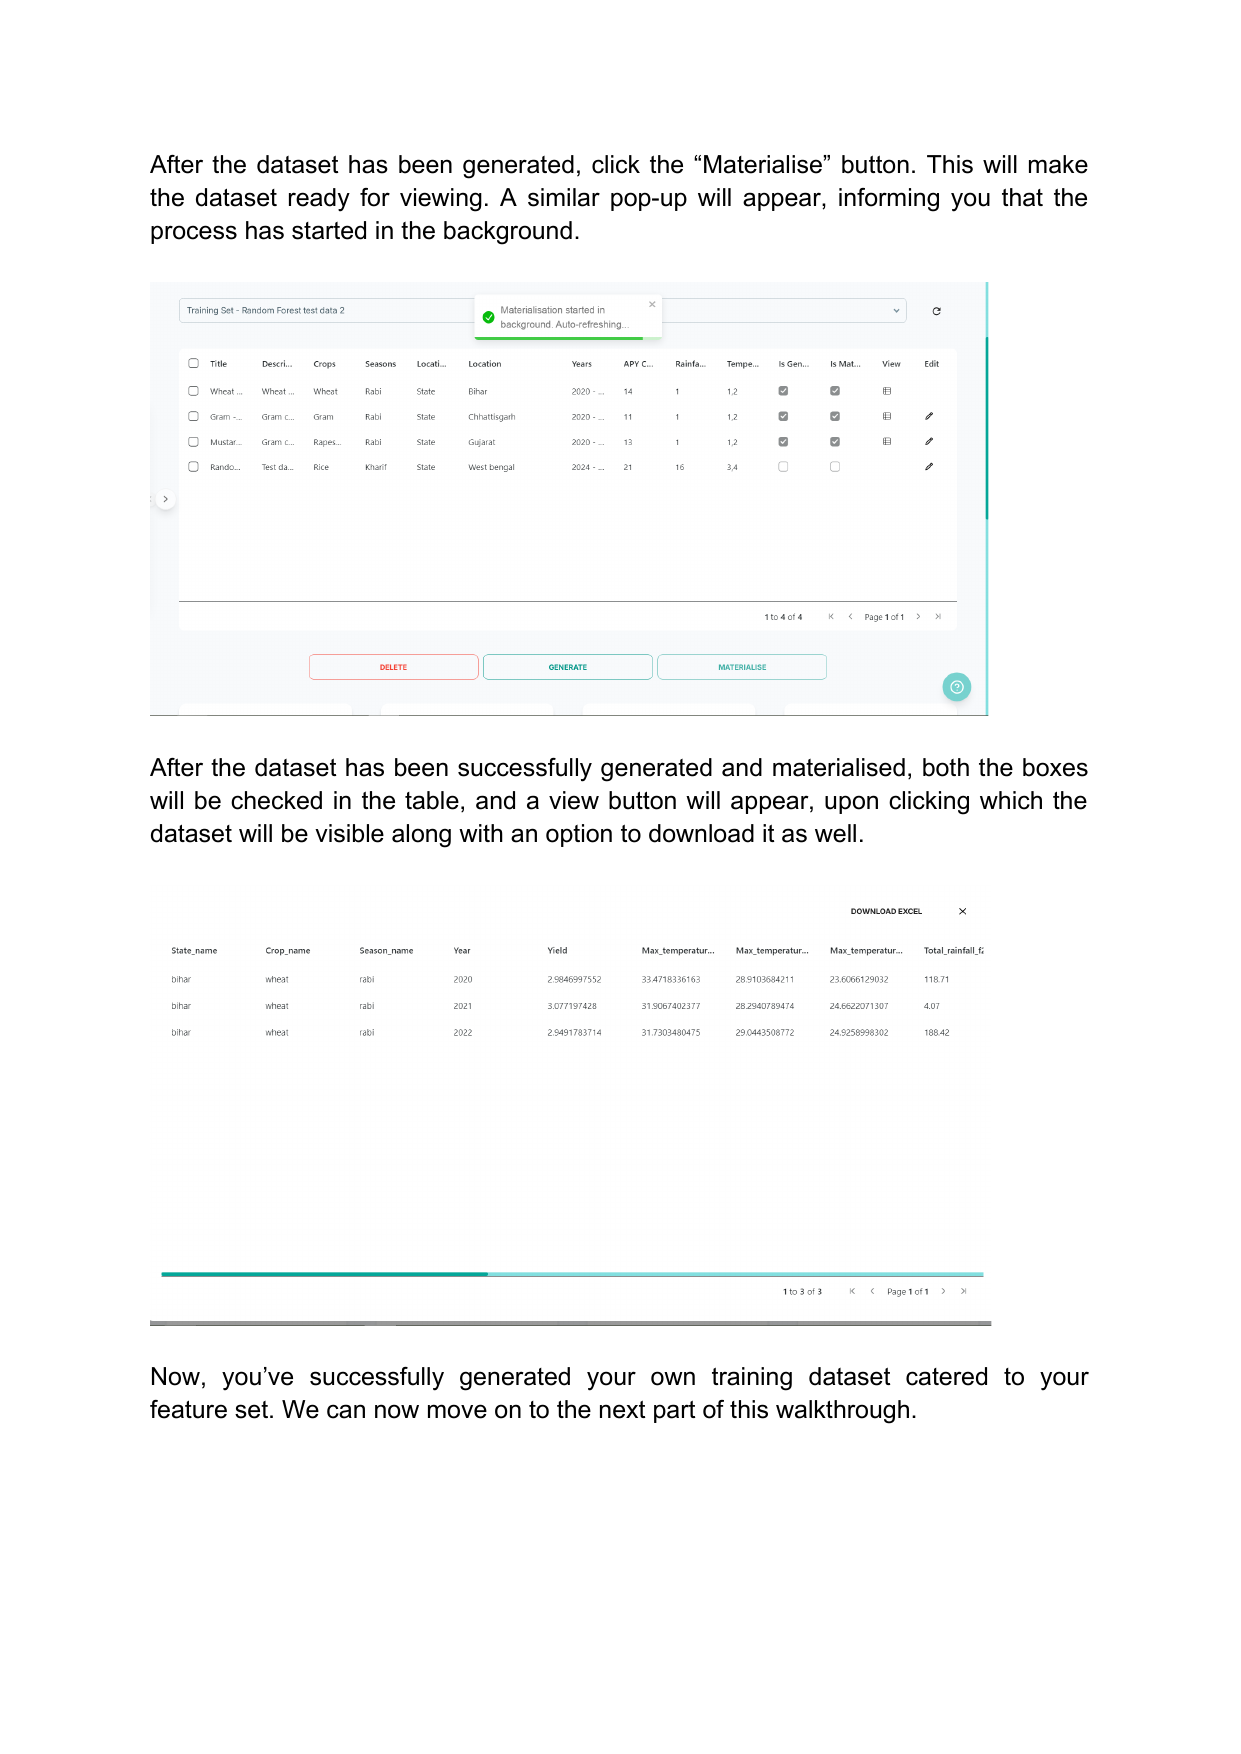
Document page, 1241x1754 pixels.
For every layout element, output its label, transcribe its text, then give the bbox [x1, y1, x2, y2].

text Now, you’ve successfully generated your own training dataset catered to your feature set. We can now move on to the next part of this walkthrough. [150, 1362, 1090, 1424]
picture [150, 885, 992, 1326]
picture [150, 282, 989, 716]
text After the dataset has been generated, click the “Materialise” button. This will make the dataset ready for viewing. A similar pop-up will appear, informing you that the process has started in the background. [150, 150, 1090, 245]
text After the dataset has been successfully generated and materialised, both the boxes will be checked in the table, and a view button will appear, upon clicking which the dataset will be visible along with an option to download it as well. [150, 753, 1090, 848]
